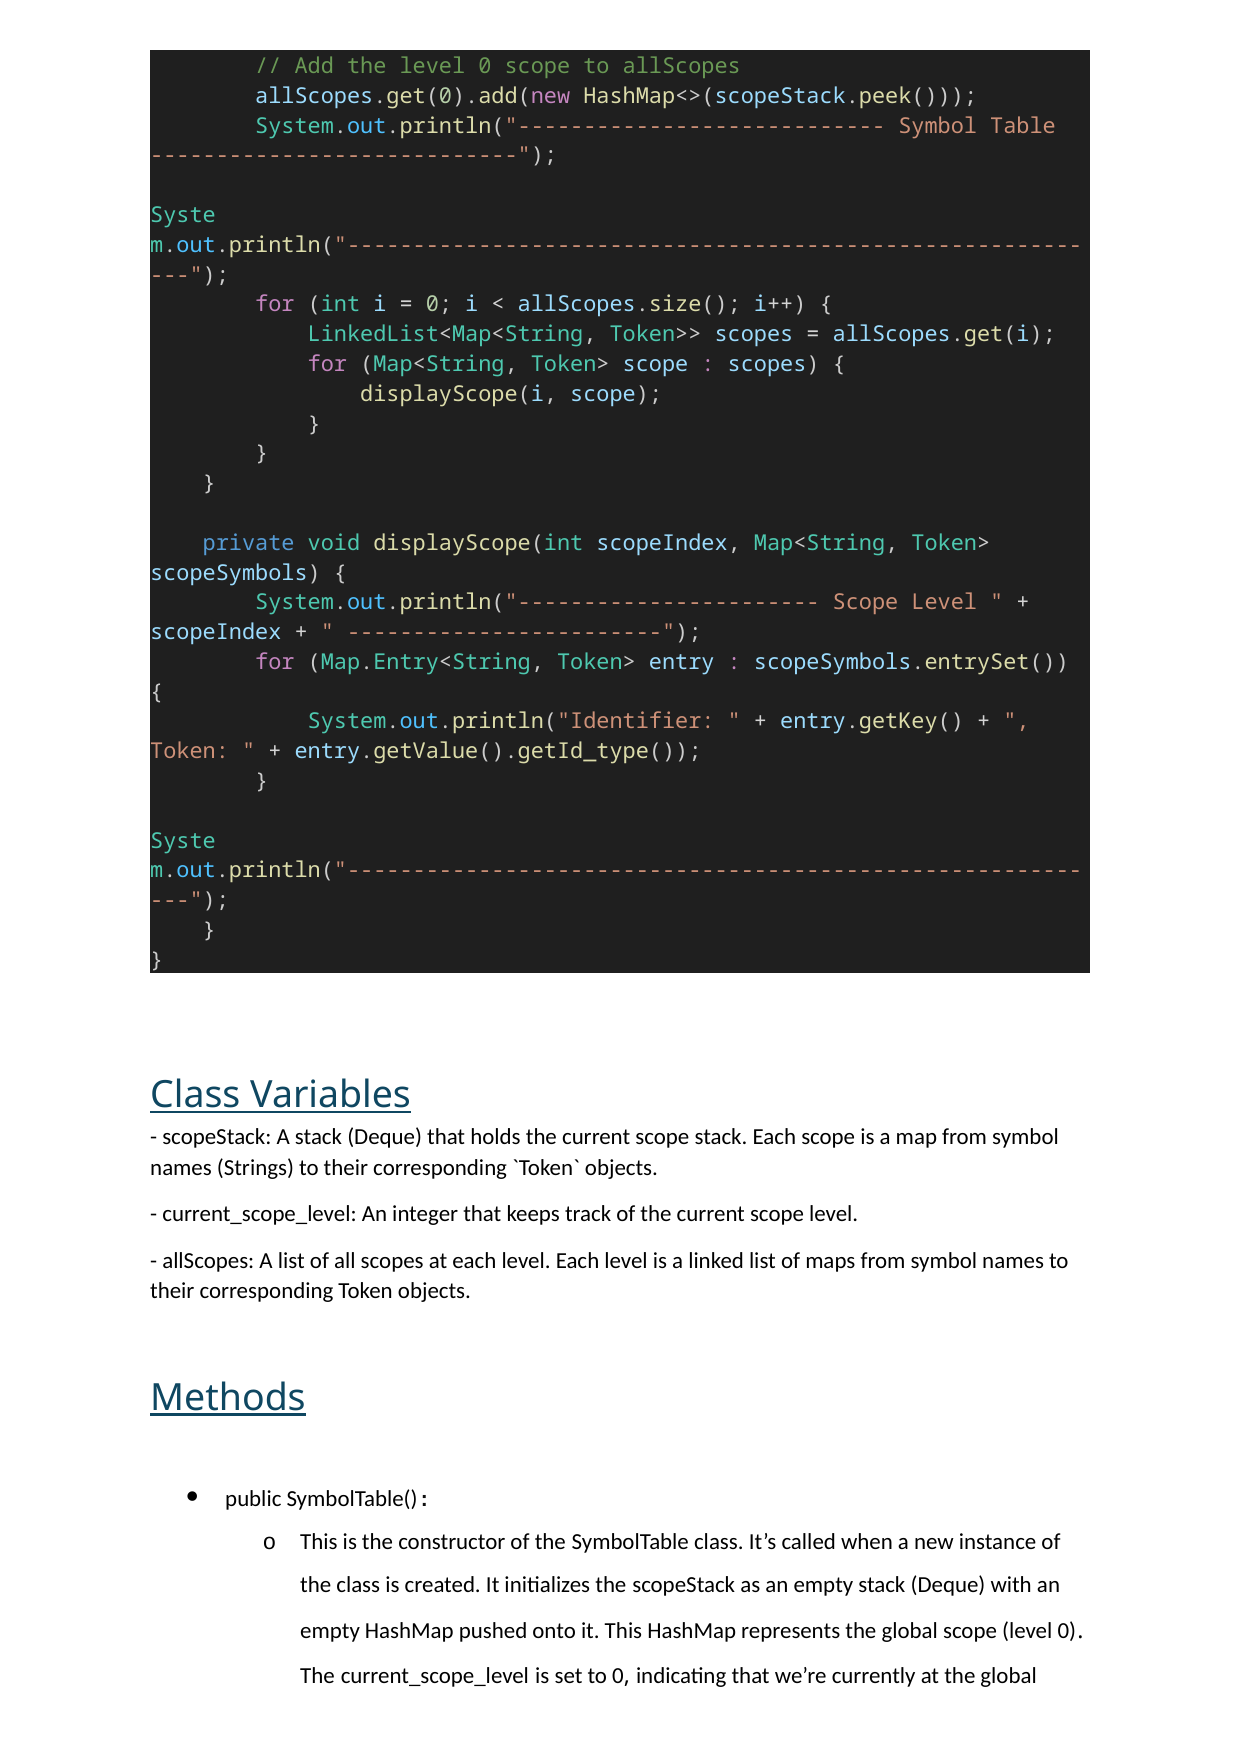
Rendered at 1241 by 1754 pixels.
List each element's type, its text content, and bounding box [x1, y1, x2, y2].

text // Add the level 0 scope to allScopes [150, 50, 1090, 80]
text - scopeStack: A stack (Deque) that holds the current scope stack. Each scope is a map from symbol names (Strings) to their corresponding `Token` objects. [150, 1122, 1090, 1181]
text System.out.println("Identifier: " + entry.getKey() + ", Token: " + entry.getValue().getId_type()); [150, 705, 1090, 765]
text System.out.println("----------------------- Scope Level " + scopeIndex + " ------------------------"); [150, 586, 1090, 646]
text } [150, 467, 1090, 497]
subtitle Class Variables [150, 1067, 1090, 1118]
text private void displayScope(int scopeIndex, Map<String, Token> scopeSymbols) { [150, 527, 1090, 586]
text } [150, 944, 1090, 973]
text } [150, 407, 1090, 437]
text } [150, 914, 1090, 944]
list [262, 1527, 1090, 1690]
text - allScopes: A list of all scopes at each level. Each level is a linked list of maps from symbol names to their corresponding Token objects. [150, 1246, 1090, 1304]
text System.out.println("---------------------------- Symbol Table ----------------------------"); [150, 109, 1090, 169]
text for (Map<String, Token> scope : scopes) { [150, 348, 1090, 378]
text } [150, 437, 1090, 467]
text - current_scope_level: An integer that keeps track of the current scope level. [150, 1199, 1090, 1227]
subtitle Methods [150, 1370, 1090, 1421]
text allScopes.get(0).add(new HashMap<>(scopeStack.peek())); [150, 80, 1090, 109]
text System.out.println("-----------------------------------------------------------"); [150, 169, 1090, 288]
list public SymbolTable(): [187, 1484, 1090, 1513]
text for (Map.Entry<String, Token> entry : scopeSymbols.entrySet()) { [150, 646, 1090, 705]
text System.out.println("-----------------------------------------------------------"); [150, 795, 1090, 914]
text for (int i = 0; i < allScopes.size(); i++) { [150, 288, 1090, 318]
text LinkedList<Map<String, Token>> scopes = allScopes.get(i); [150, 318, 1090, 348]
text } [150, 765, 1090, 795]
text displayScope(i, scope); [150, 378, 1090, 407]
